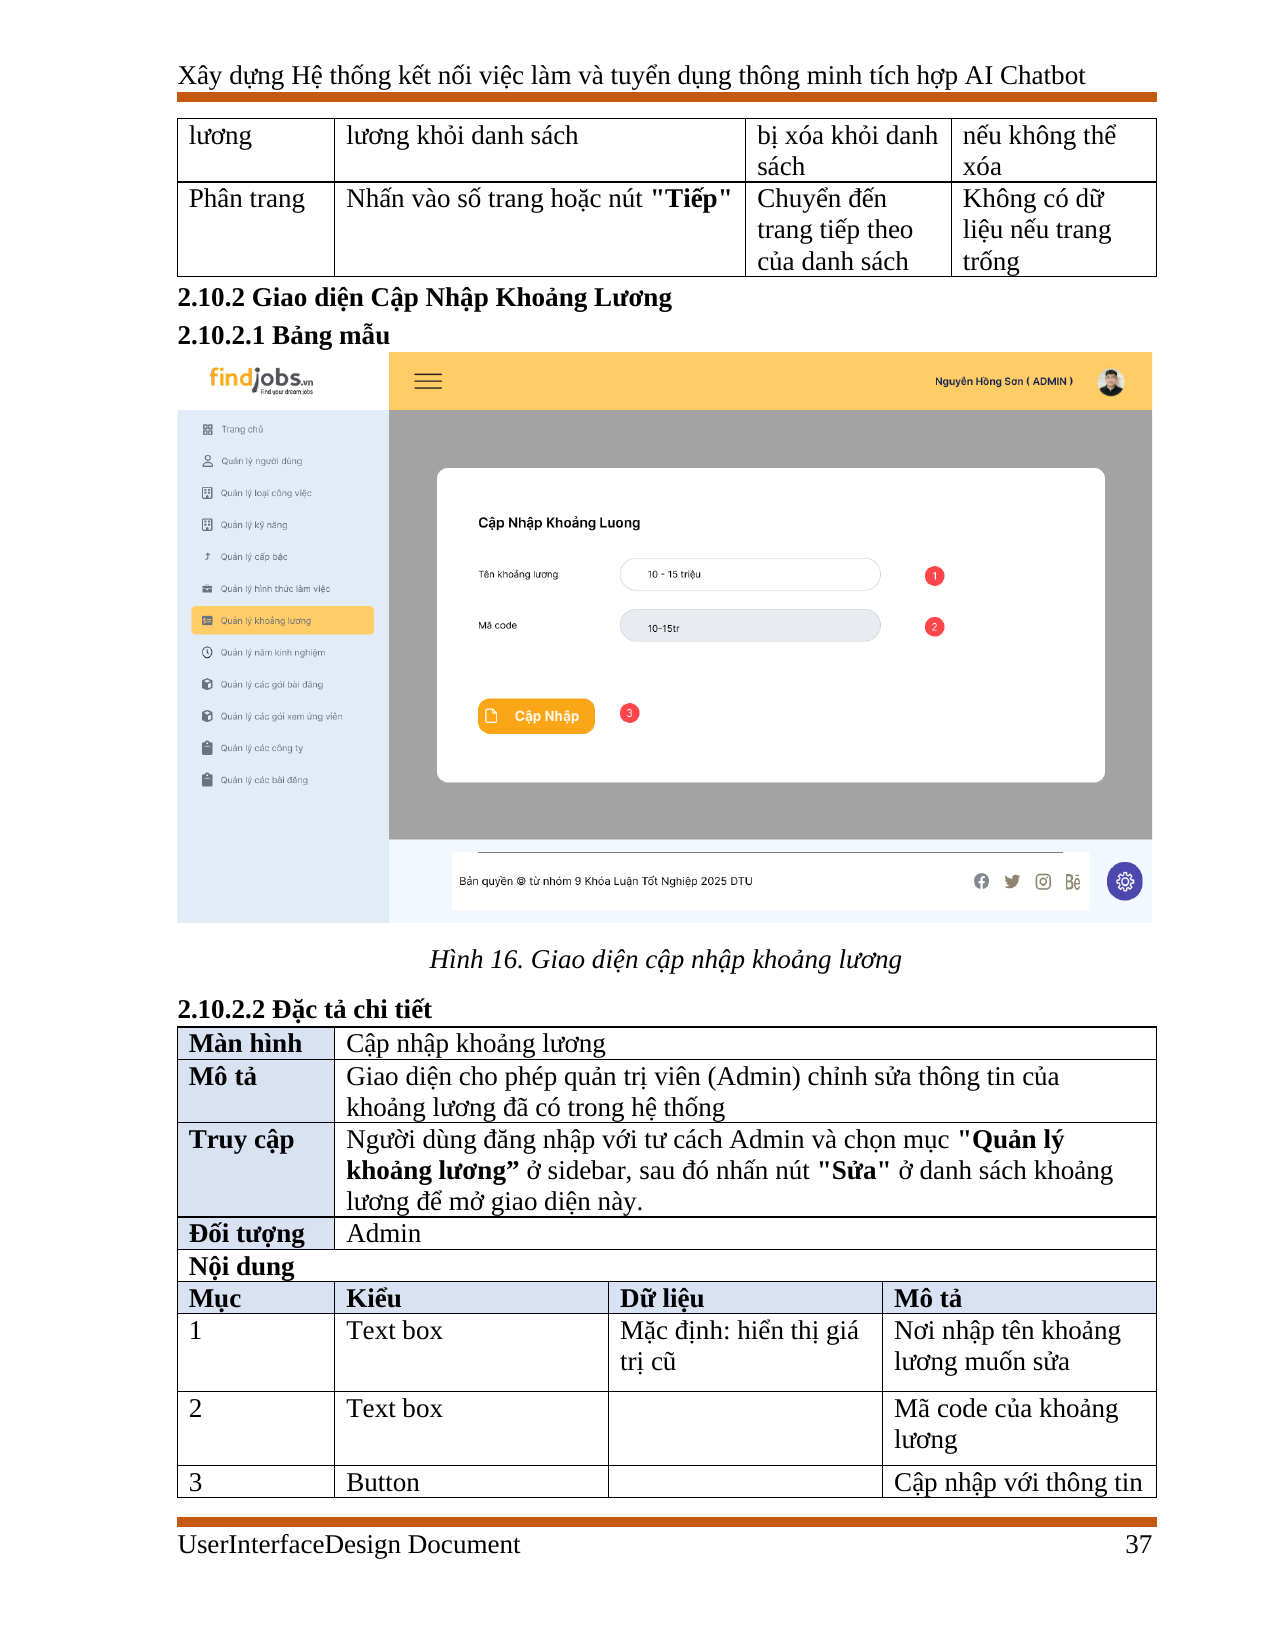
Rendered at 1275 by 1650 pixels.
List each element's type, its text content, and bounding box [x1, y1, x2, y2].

table_cell Người dùng đăng nhập với tư cách Admin và chọn mục "Quản lý khoảng lương” ở sidebar, sau đó nhấn nút "Sửa" ở danh sách khoảng lương để mở giao diện này. [335, 1123, 1156, 1216]
table_cell Text box [335, 1314, 608, 1391]
table_cell Mô tả [178, 1060, 334, 1122]
subtitle 2.10.2 Giao diện Cập Nhập Khoảng Lương [177, 281, 1157, 312]
table_cell Nội dung [178, 1250, 1156, 1281]
table_cell Kiểu [335, 1282, 608, 1313]
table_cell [335, 119, 745, 181]
table_cell Admin [335, 1218, 1156, 1249]
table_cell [883, 1466, 1156, 1497]
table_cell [746, 119, 951, 181]
table_cell [609, 1466, 882, 1497]
table_cell Button [335, 1466, 608, 1497]
picture [177, 352, 1153, 924]
table_cell Mục [178, 1282, 334, 1313]
table_cell 2 [178, 1392, 334, 1465]
table_cell Text box [335, 1392, 608, 1465]
table_cell Chuyển đến trang tiếp theo của danh sách [746, 183, 951, 276]
table_cell Nơi nhập tên khoảng lương muốn sửa [883, 1314, 1156, 1391]
table_cell Dữ liệu [609, 1282, 882, 1313]
table_header Màn hình [178, 1028, 334, 1059]
table_cell Mô tả [883, 1282, 1156, 1313]
table_header Cập nhập khoảng lương [335, 1028, 1156, 1059]
table_cell Giao diện cho phép quản trị viên (Admin) chỉnh sửa thông tin của khoảng lương đã có trong hệ thống [335, 1060, 1156, 1122]
subtitle 2.10.2.2 Đặc tả chi tiết [177, 993, 1157, 1024]
table_cell Truy cập [178, 1123, 334, 1216]
text Hình 16. Giao diện cập nhập khoảng lương [177, 943, 1157, 974]
table_cell Nhấn vào số trang hoặc nút "Tiếp" [335, 183, 745, 276]
table_cell Phân trang [178, 183, 334, 276]
table_cell 3 [178, 1466, 334, 1497]
table_cell 1 [178, 1314, 334, 1391]
table_cell Mã code của khoảng lương [883, 1392, 1156, 1465]
table_cell Mặc định: hiển thị giá trị cũ [609, 1314, 882, 1391]
table_cell Xóa khoảng lương [178, 119, 334, 181]
subtitle 2.10.2.1 Bảng mẫu [177, 319, 1157, 350]
table_cell [609, 1392, 882, 1465]
table_cell Đối tượng [178, 1218, 334, 1249]
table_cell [952, 119, 1156, 181]
table_cell Không có dữ liệu nếu trang trống [952, 183, 1156, 276]
